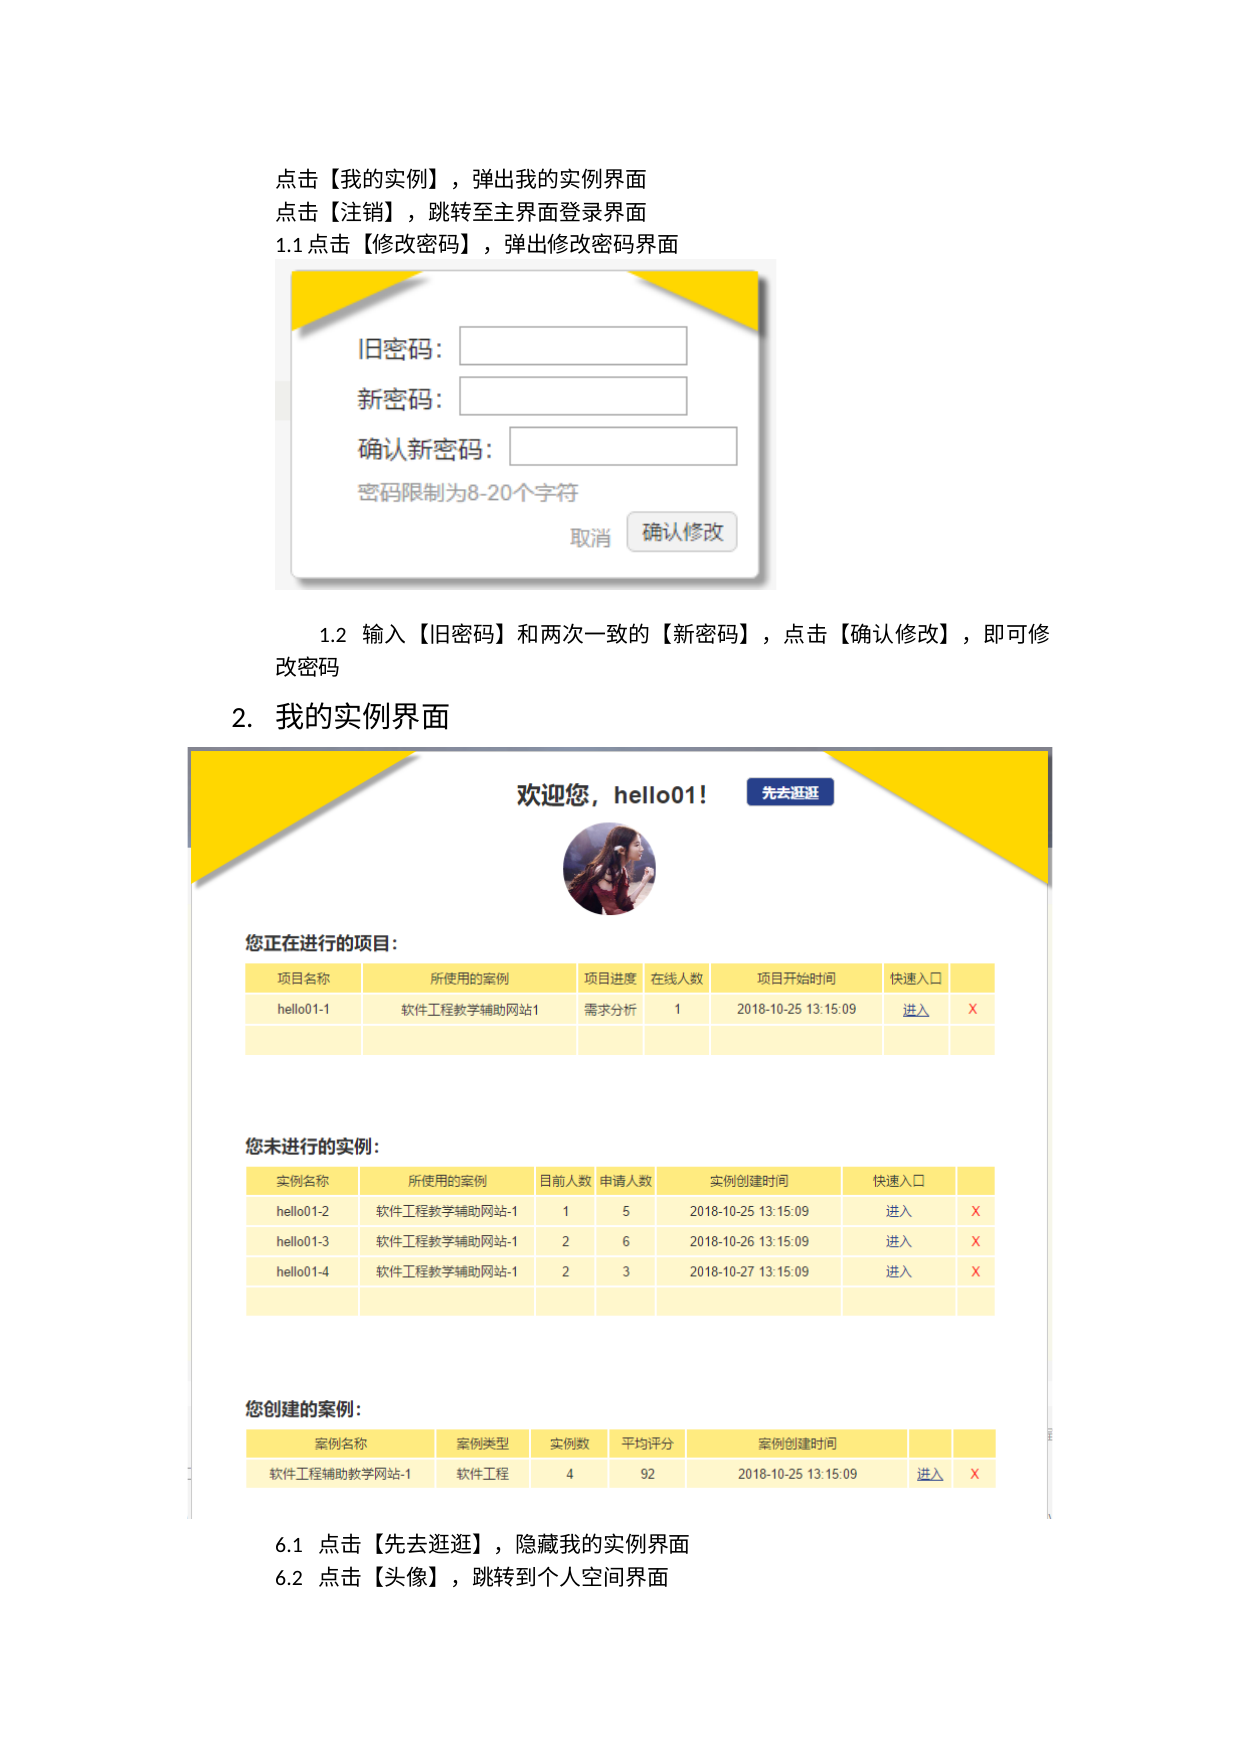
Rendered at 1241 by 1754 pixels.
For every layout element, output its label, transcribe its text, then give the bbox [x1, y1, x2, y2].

list 1.2 输入【旧密码】和两次一致的【新密码】，点击【确认修改】，即可修改密码 [275, 617, 1053, 682]
list 6.2 点击【头像】，跳转到个人空间界面 [275, 1559, 1053, 1592]
list 1.1点击【修改密码】，弹出修改密码界面 [231, 227, 1053, 259]
picture [275, 259, 777, 590]
picture [187, 747, 1053, 1519]
list 2. 我的实例界面 [187, 682, 1053, 747]
list 6.1 点击【先去逛逛】，隐藏我的实例界面 [275, 1527, 1053, 1559]
list 点击【注销】，跳转至主界面登录界面 [231, 194, 1053, 227]
list 点击【我的实例】，弹出我的实例界面 [231, 162, 1053, 194]
